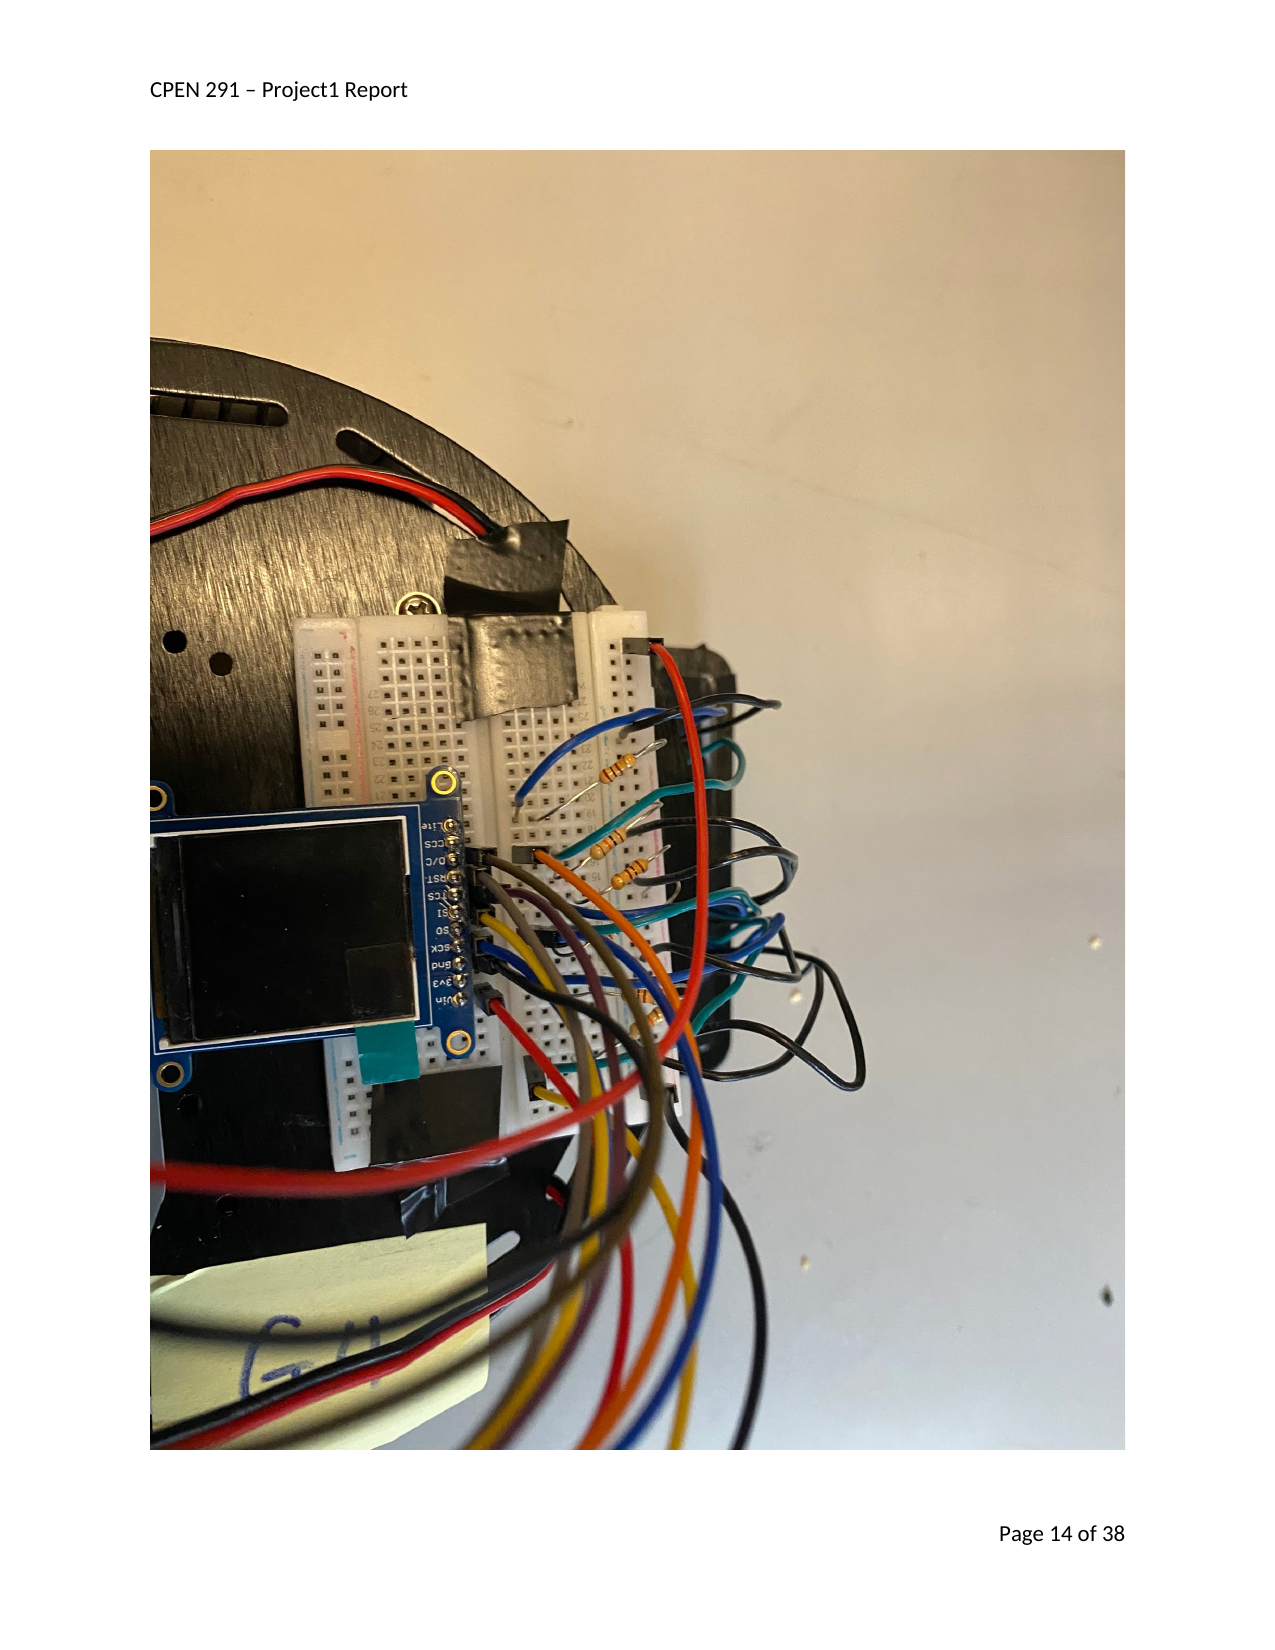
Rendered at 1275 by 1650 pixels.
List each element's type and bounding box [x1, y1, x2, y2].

picture [150, 150, 1125, 1450]
